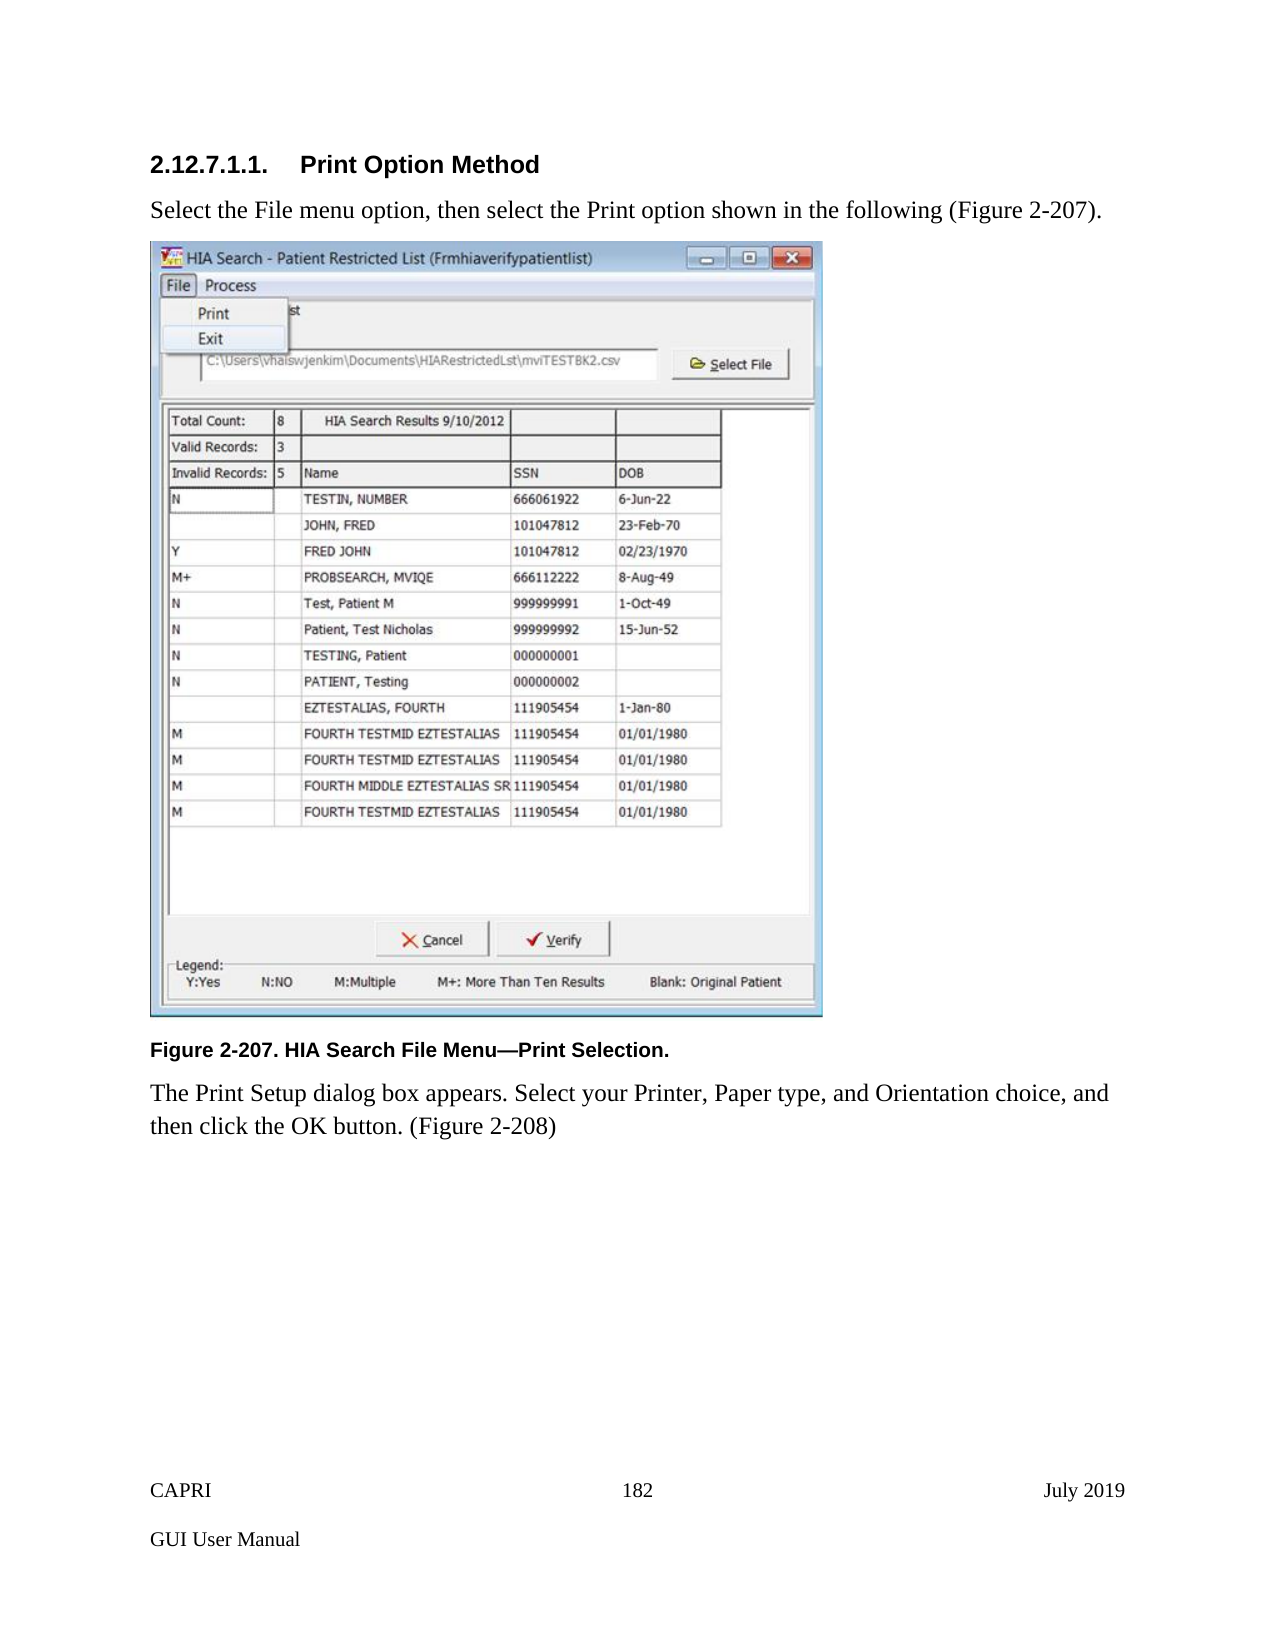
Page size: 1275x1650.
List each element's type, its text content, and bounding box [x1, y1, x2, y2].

subtitle Print Option Method [150, 150, 1125, 179]
picture [150, 241, 823, 1021]
